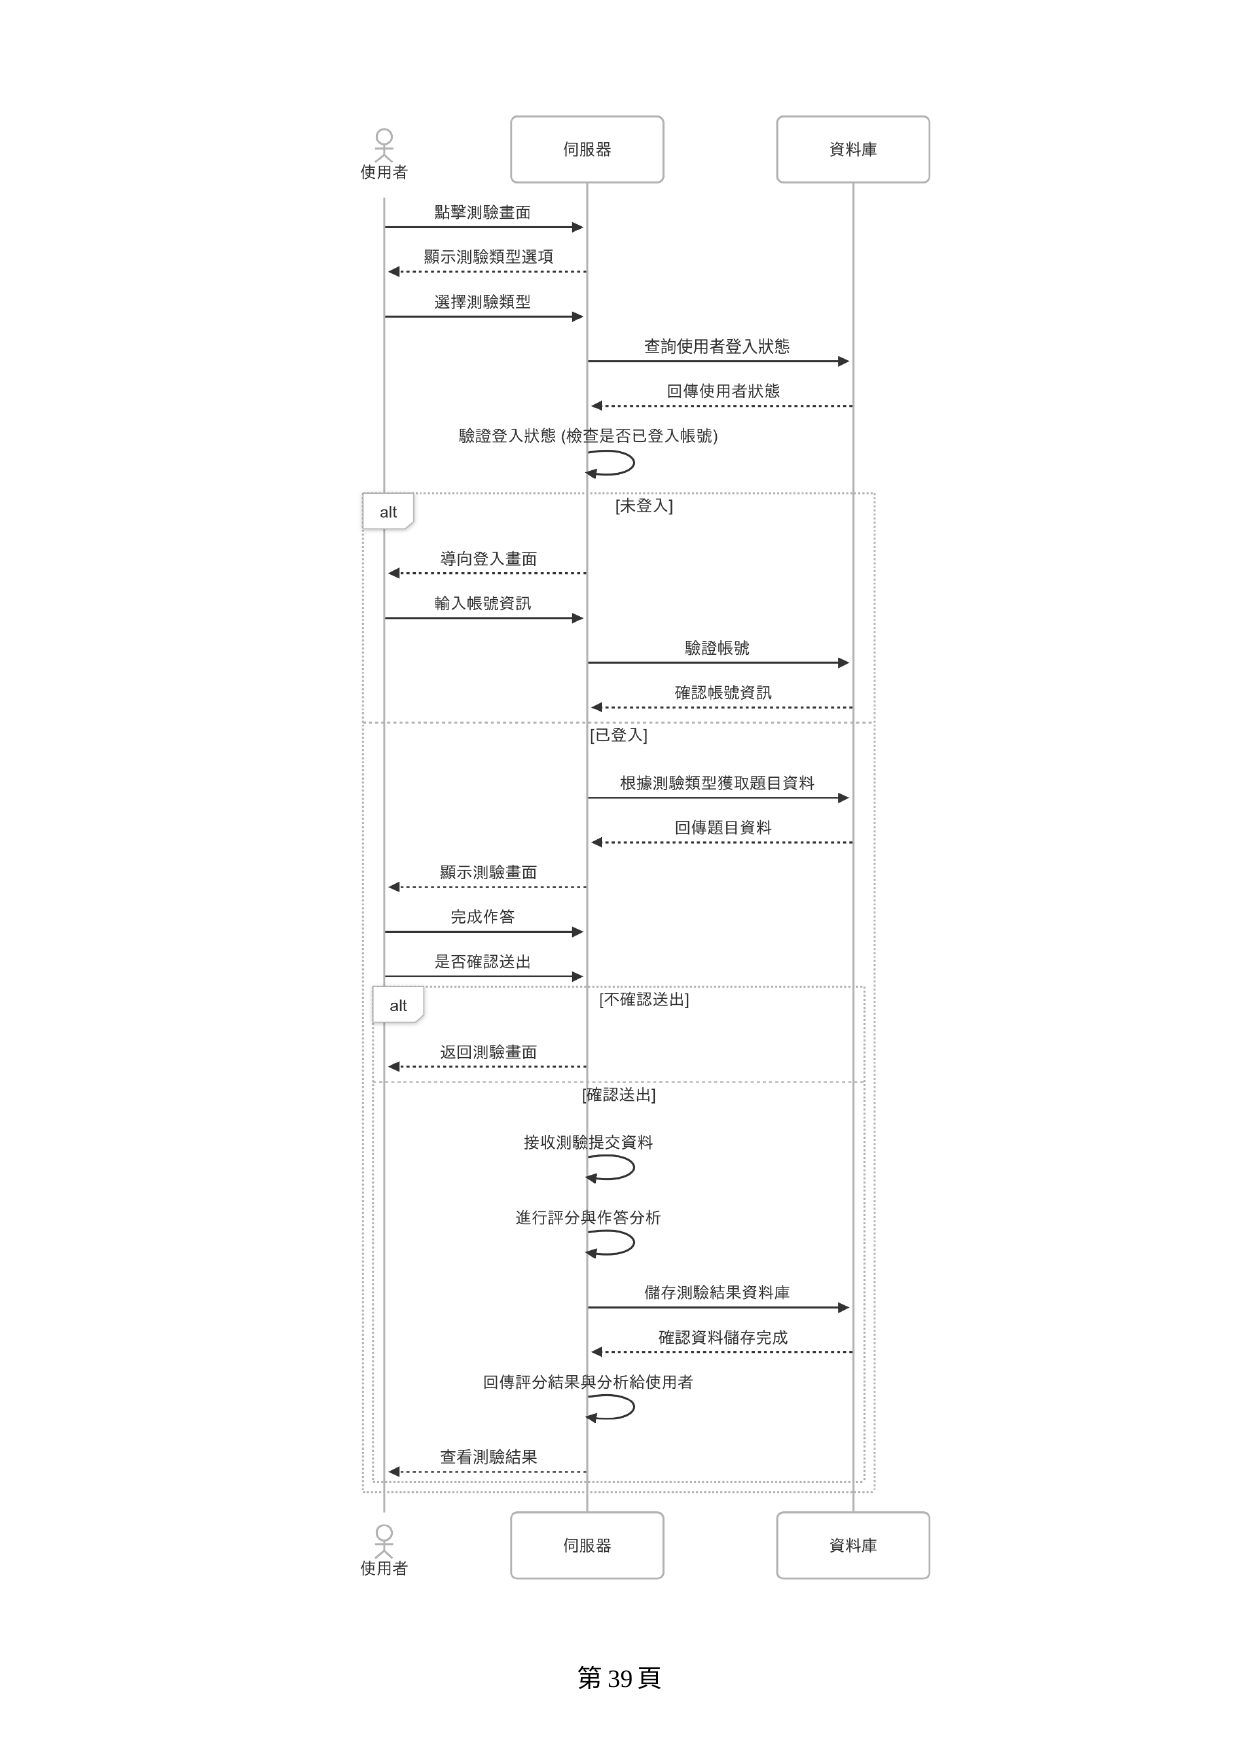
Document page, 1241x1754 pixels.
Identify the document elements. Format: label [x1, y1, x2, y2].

picture [257, 106, 983, 1596]
